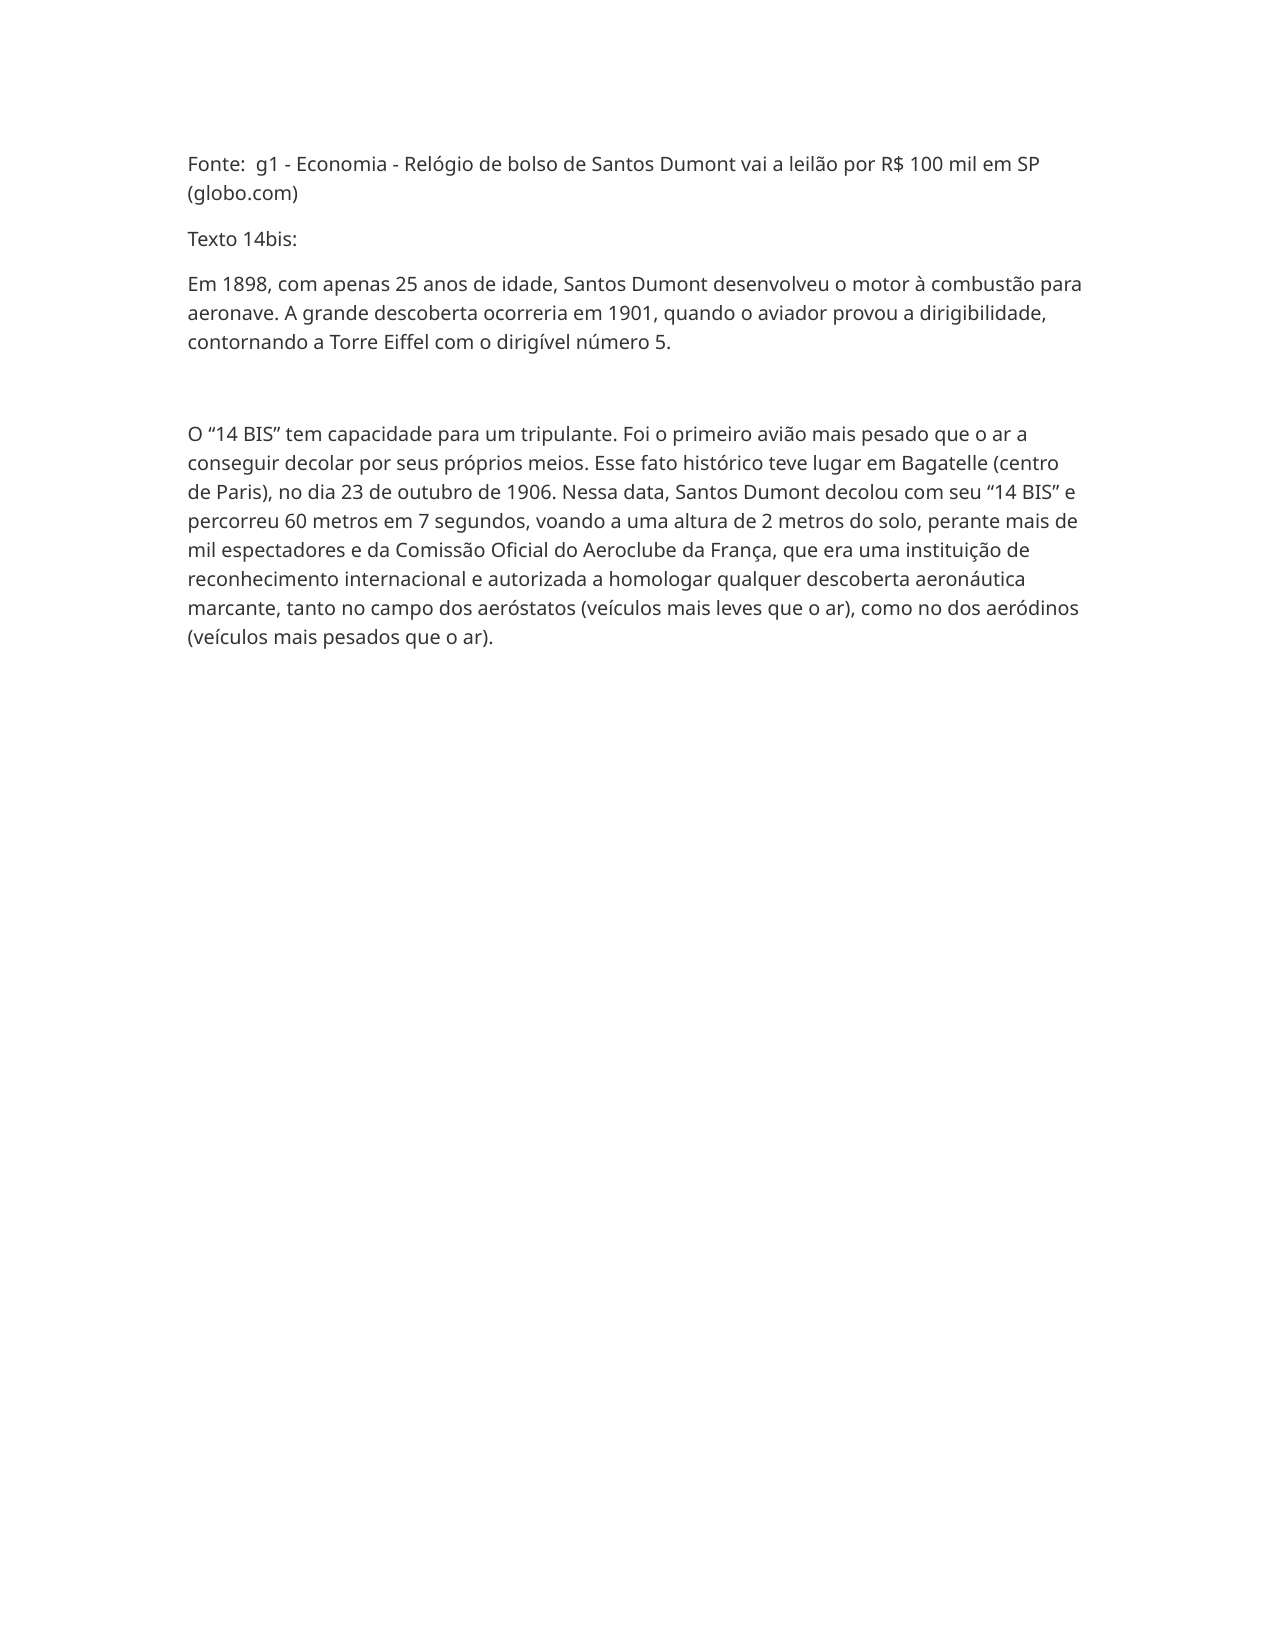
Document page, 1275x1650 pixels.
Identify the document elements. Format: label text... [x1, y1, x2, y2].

text Fonte: g1 - Economia - Relógio de bolso de Santos Dumont vai a leilão por R$ 100 mil em SP (globo.com) [187, 150, 1087, 206]
text Texto 14bis: [187, 225, 1087, 252]
text O “14 BIS” tem capacidade para um tripulante. Foi o primeiro avião mais pesado que o ar a conseguir decolar por seus próprios meios. Esse fato histórico teve lugar em Bagatelle (centro de Paris), no dia 23 de outubro de 1906. Nessa data, Santos Dumont decolou com seu “14 BIS” e percorreu 60 metros em 7 segundos, voando a uma altura de 2 metros do solo, perante mais de mil espectadores e da Comissão Oficial do Aeroclube da França, que era uma instituição de reconhecimento internacional e autorizada a homologar qualquer descoberta aeronáutica marcante, tanto no campo dos aeróstatos (veículos mais leves que o ar), como no dos aeródinos (veículos mais pesados que o ar). [187, 420, 1087, 651]
text Em 1898, com apenas 25 anos de idade, Santos Dumont desenvolveu o motor à combustão para aeronave. A grande descoberta ocorreria em 1901, quando o aviador provou a dirigibilidade, contornando a Torre Eiffel com o dirigível número 5. [187, 271, 1087, 356]
